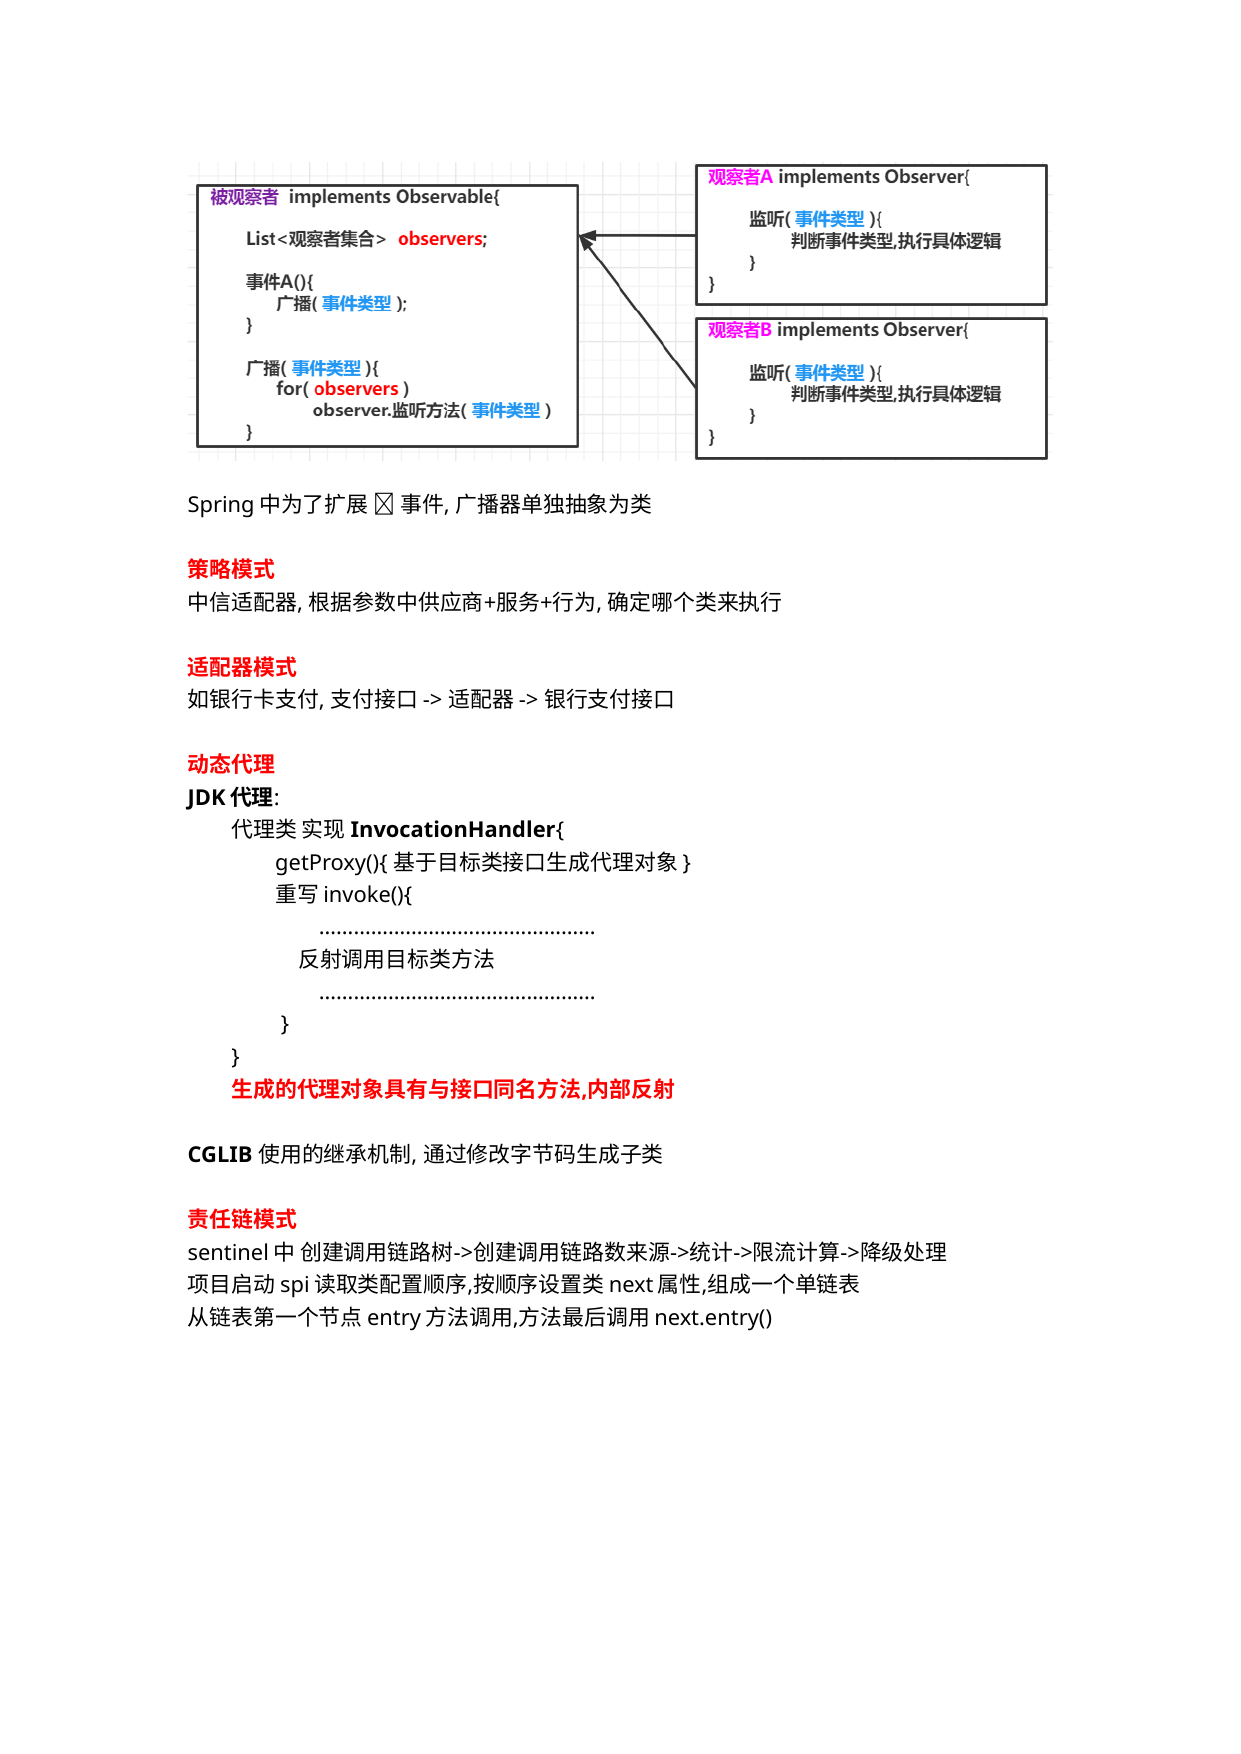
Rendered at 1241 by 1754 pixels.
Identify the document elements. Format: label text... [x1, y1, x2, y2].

text 代理类 实现 InvocationHandler{ [187, 812, 1053, 844]
text 责任链模式 [187, 1202, 1053, 1234]
picture [187, 162, 1053, 461]
text 动态代理 [187, 747, 1053, 779]
text ………………………………………… [187, 909, 1053, 942]
text 适配器模式 [187, 649, 1053, 682]
text ………………………………………… [187, 974, 1053, 1007]
text 生成的代理对象具有与接口同名方法,内部反射 [187, 1072, 1053, 1104]
text 如银行卡支付, 支付接口 -> 适配器 -> 银行支付接口 [187, 682, 1053, 714]
text CGLIB 使用的继承机制, 通过修改字节码生成子类 [187, 1137, 1053, 1169]
text 从链表第一个节点entry方法调用,方法最后调用next.entry() [187, 1299, 1053, 1332]
text 重写invoke(){ [187, 877, 1053, 909]
text } [187, 1039, 1053, 1072]
text } [187, 1007, 1053, 1039]
text 策略模式 [187, 552, 1053, 584]
text 反射调用目标类方法 [187, 942, 1053, 974]
text Spring中为了扩展 事件, 广播器单独抽象为类 [187, 487, 1053, 519]
text 中信适配器, 根据参数中供应商+服务+行为, 确定哪个类来执行 [187, 584, 1053, 617]
text getProxy(){ 基于目标类接口生成代理对象 } [187, 844, 1053, 877]
text sentinel中 创建调用链路树->创建调用链路数来源->统计->限流计算->降级处理 [187, 1234, 1053, 1267]
text JDK代理: [187, 779, 1053, 812]
text 项目启动 spi读取类配置顺序,按顺序设置类next属性,组成一个单链表 [187, 1267, 1053, 1299]
